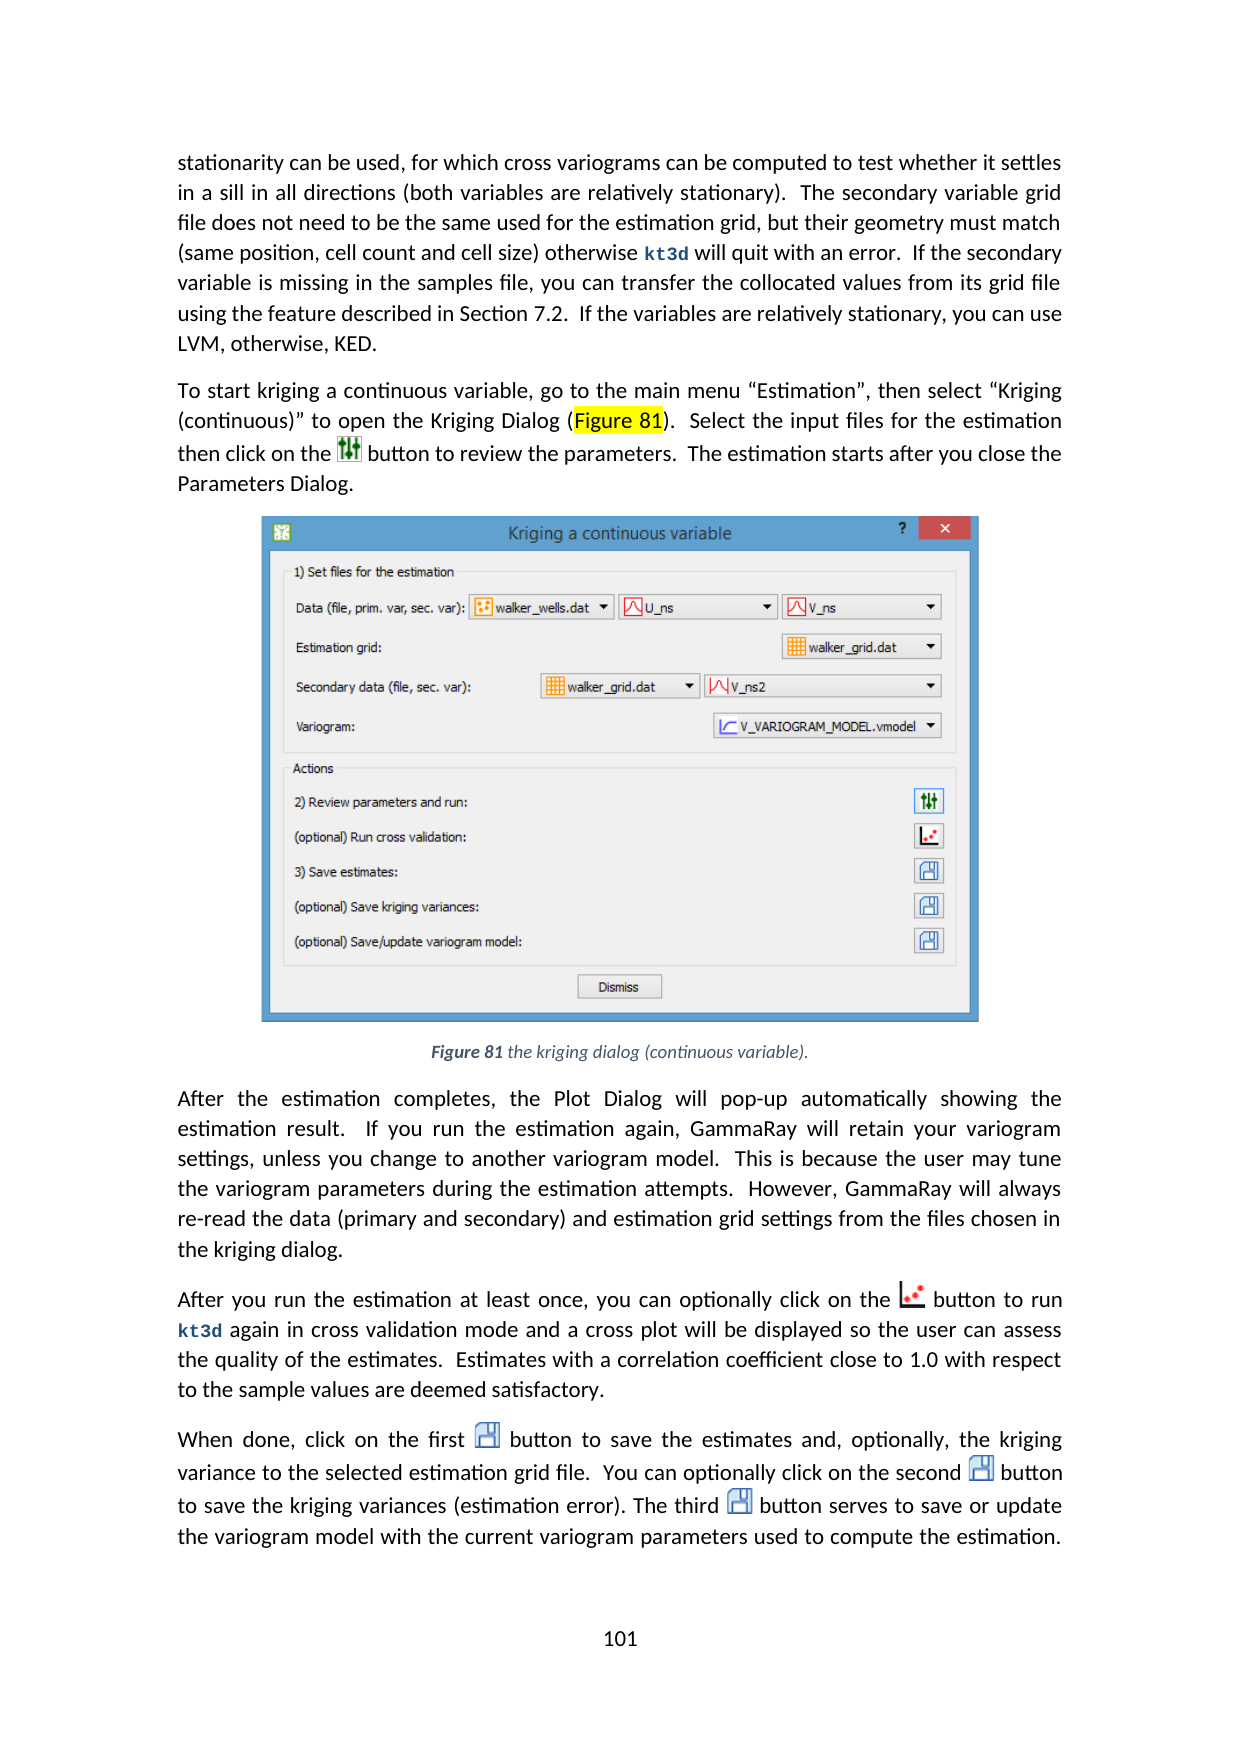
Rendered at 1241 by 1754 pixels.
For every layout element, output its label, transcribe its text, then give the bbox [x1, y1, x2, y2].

picture [474, 1422, 500, 1448]
text After the estimation completes, the Plot Dialog will pop-up automatically showing the estimation result. If you run the estimation again, GammaRay will retain your variogram settings, unless you change to another variogram model. This is because the user may tune the variogram parameters during the estimation attempts. However, GammaRay will always re-read the data (primary and secondary) and estimation grid settings from the files chosen in the kriging dialog. [177, 1084, 1063, 1263]
text Figure 81 the kriging dialog (continuous variable). [177, 1040, 1063, 1063]
picture [338, 437, 361, 461]
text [177, 148, 1063, 357]
picture [727, 1488, 753, 1514]
picture [899, 1281, 926, 1308]
text To start kriging a continuous variable, go to the main menu “Estimation”, then select “Kriging (continuous)” to open the Kriging Dialog (Figure 73). Select the input files for the estimation then click on the button to review the parameters. The estimation starts after you close the Parameters Dialog. [177, 376, 1063, 497]
text After you run the estimation at least once, you can optionally click on the button to run kt3d again in cross validation mode and a cross plot will be displayed so the user can assess the quality of the estimates. Estimates with a correlation coefficient close to 1.0 with respect to the sample values are deemed satisfactory. [177, 1282, 1063, 1403]
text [177, 1422, 1063, 1550]
picture [968, 1455, 995, 1481]
picture [261, 516, 979, 1022]
